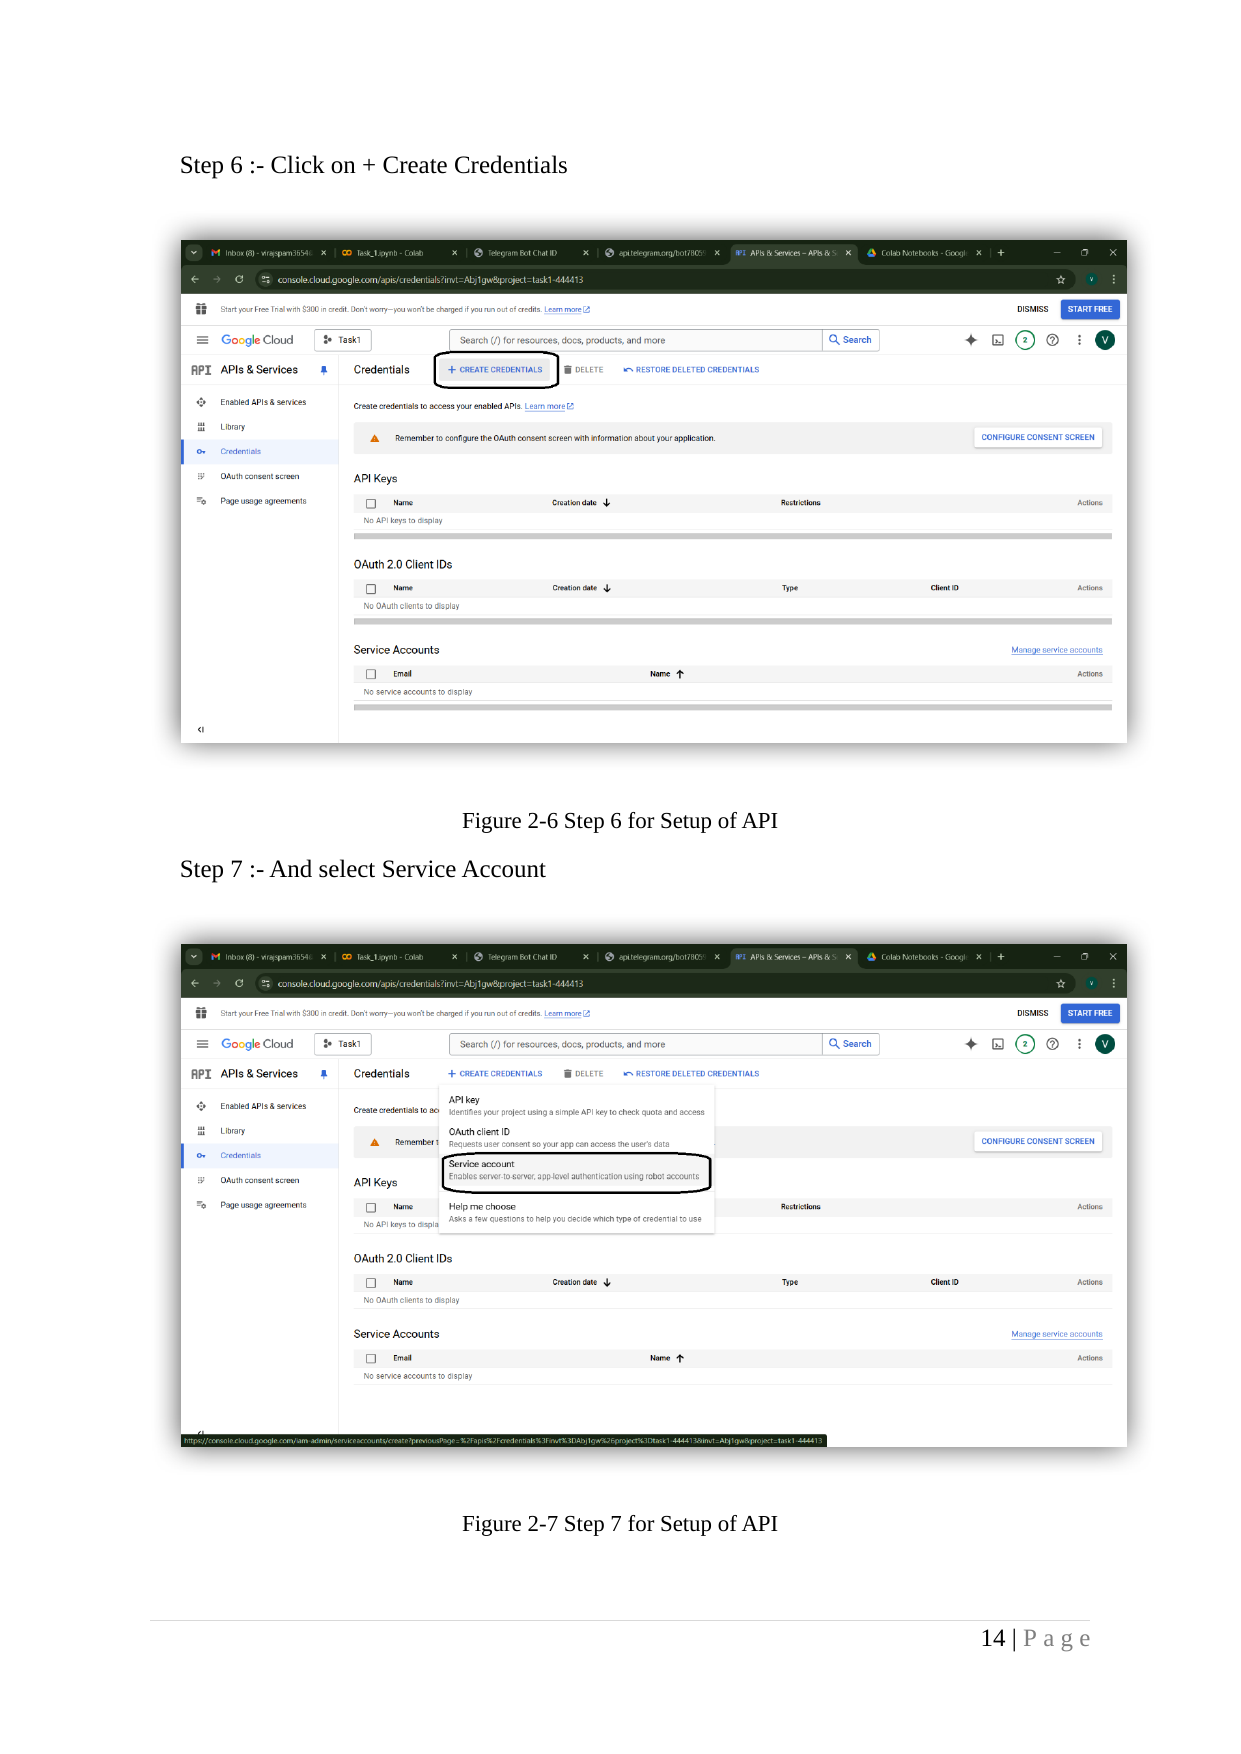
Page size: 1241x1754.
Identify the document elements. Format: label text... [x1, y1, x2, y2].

text Figure 2-7 Step 7 for Setup of API [150, 1511, 1090, 1537]
text Step 7 :- And select Service Account [179, 854, 1090, 883]
text Figure 2-6 Step 6 for Setup of API [150, 807, 1090, 833]
text Step 6 :- Click on + Create Credentials [179, 150, 1090, 179]
picture [181, 944, 1127, 1447]
picture [181, 240, 1127, 743]
